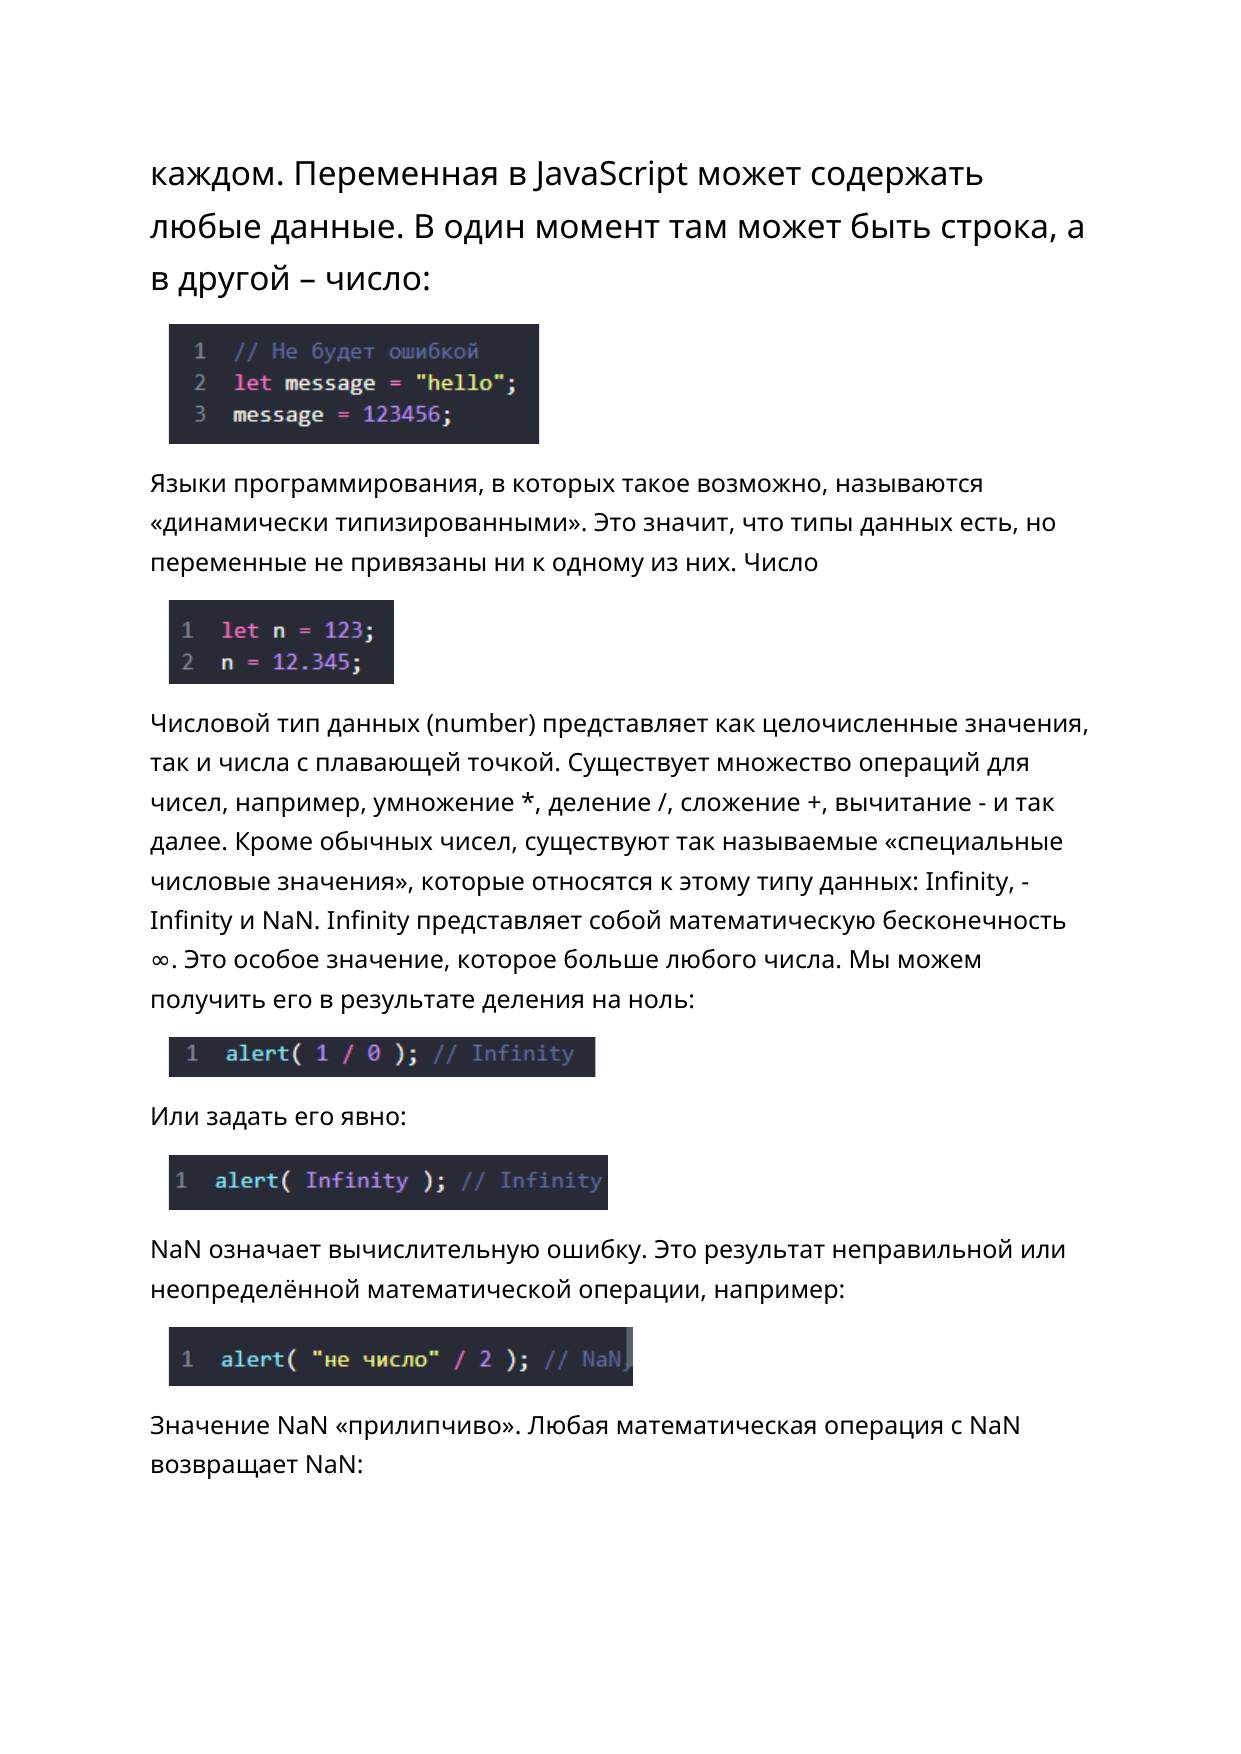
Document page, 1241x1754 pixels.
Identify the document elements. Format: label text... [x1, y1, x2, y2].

text Значение NaN «прилипчиво». Любая математическая операция с NaN возвращает NaN: [150, 1407, 1090, 1481]
text Языки программирования, в которых такое возможно, называются «динамически типизированными». Это значит, что типы данных есть, но переменные не привязаны ни к одному из них. Число [150, 465, 1090, 578]
text NaN означает вычислительную ошибку. Это результат неправильной или неопределённой математической операции, например: [150, 1232, 1090, 1305]
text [150, 150, 1090, 301]
text Или задать его явно: [150, 1099, 1090, 1133]
text Числовой тип данных (number) представляет как целочисленные значения, так и числа с плавающей точкой. Существует множество операций для чисел, например, умножение *, деление /, сложение +, вычитание - и так далее. Кроме обычных чисел, существуют так называемые «специальные числовые значения», которые относятся к этому типу данных: Infinity, -Infinity и NaN. Infinity представляет собой математическую бесконечность ∞. Это особое значение, которое больше любого числа. Мы можем получить его в результате деления на ноль: [150, 705, 1090, 1016]
